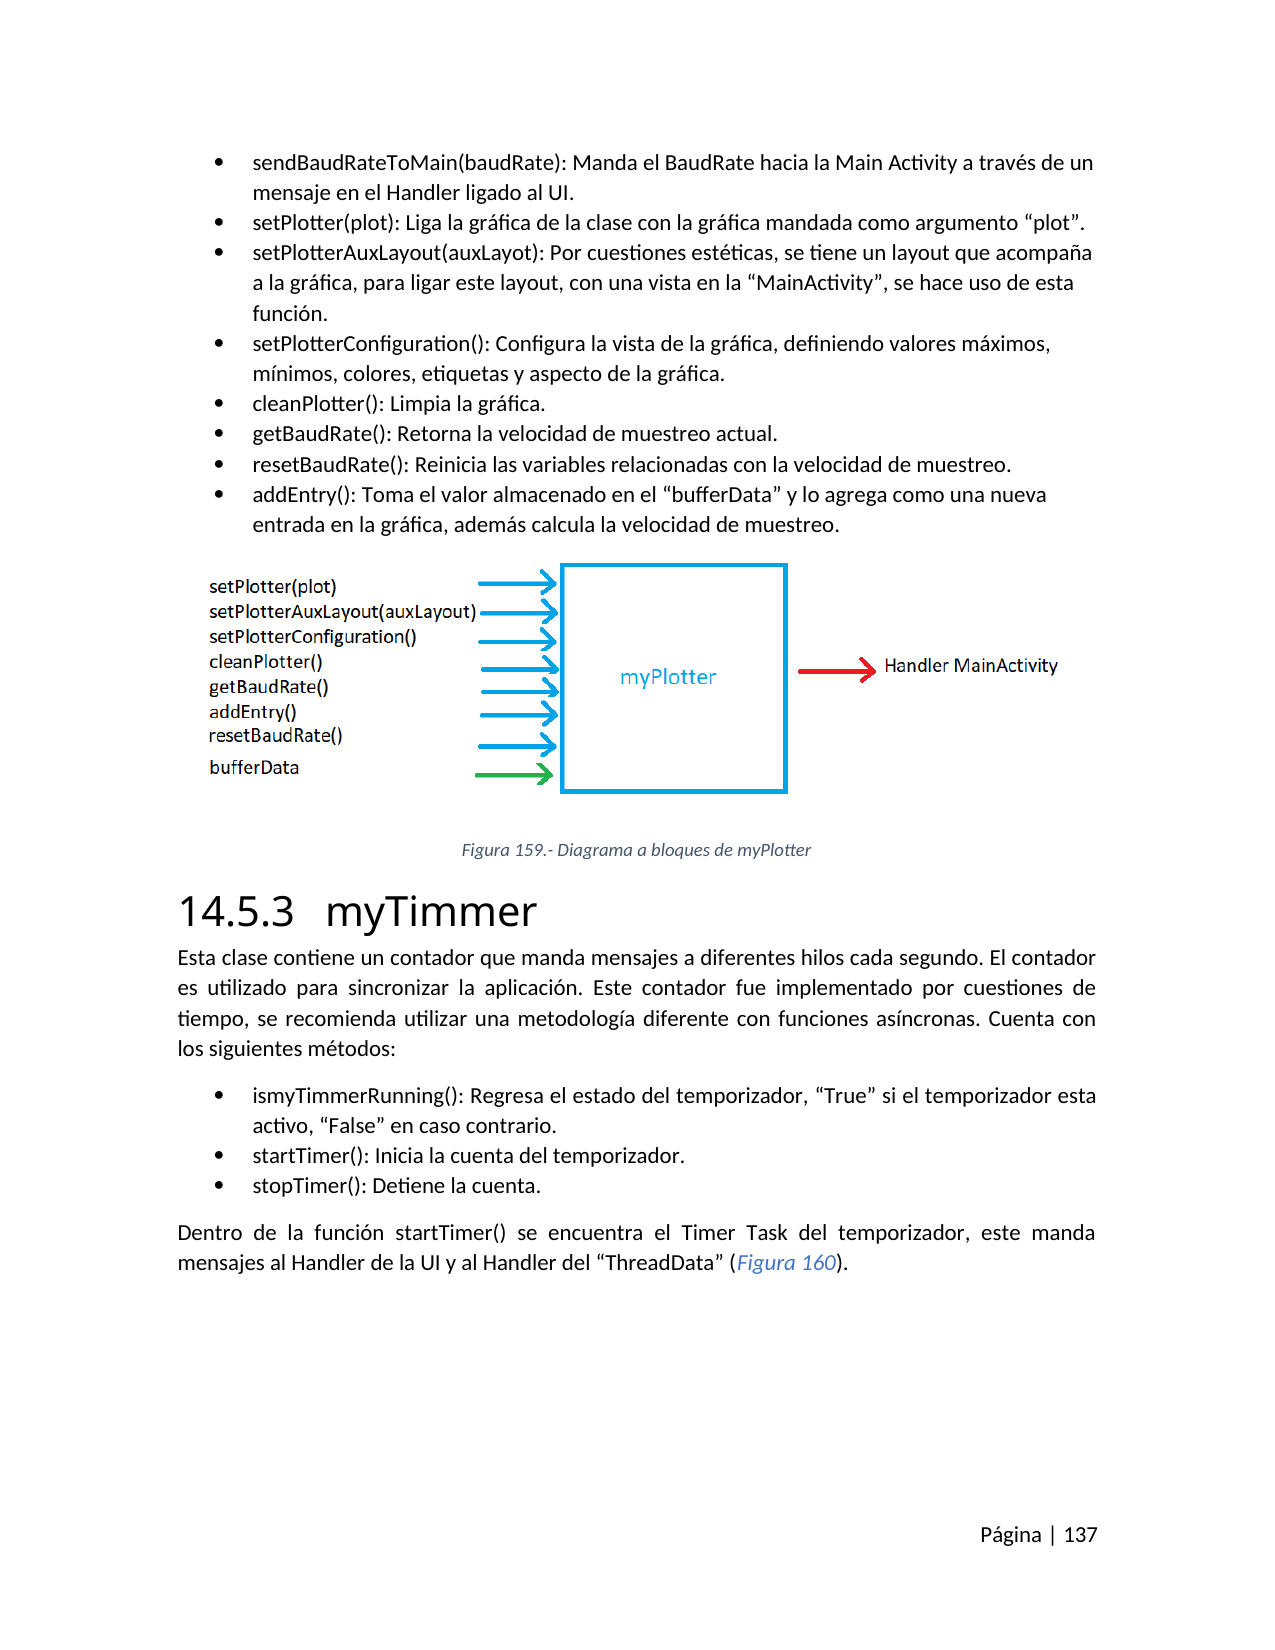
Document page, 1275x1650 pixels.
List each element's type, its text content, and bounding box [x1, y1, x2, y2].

list setPlotterConfiguration(): Configura la vista de la gráfica, definiendo valores máximos, mínimos, colores, etiquetas y aspecto de la gráfica. [215, 329, 1098, 387]
list sendBaudRateToMain(baudRate): Manda el BaudRate hacia la Main Activity a través de un mensaje en el Handler ligado al UI. [215, 148, 1098, 206]
subtitle myTimmer [177, 882, 1098, 939]
text Esta clase contiene un contador que manda mensajes a diferentes hilos cada segundo. El contador es utilizado para sincronizar la aplicación. Este contador fue implementado por cuestiones de tiempo, se recomienda utilizar una metodología diferente con funciones asíncronas. Cuenta con los siguientes métodos: [177, 943, 1098, 1062]
list stopTimer(): Detiene la cuenta. [215, 1171, 1098, 1199]
picture [177, 557, 1098, 820]
list setPlotter(plot): Liga la gráfica de la clase con la gráfica mandada como argumento “plot”. [215, 208, 1098, 236]
text Dentro de la función startTimer() se encuentra el Timer Task del temporizador, este manda mensajes al Handler de la UI y al Handler del “ThreadData” (Figura 167). [177, 1218, 1098, 1277]
list setPlotterAuxLayout(auxLayot): Por cuestiones estéticas, se tiene un layout que acompaña a la gráfica, para ligar este layout, con una vista en la “MainActivity”, se hace uso de esta función. [215, 238, 1098, 327]
list resetBaudRate(): Reinicia las variables relacionadas con la velocidad de muestreo. [215, 450, 1098, 478]
list cleanPlotter(): Limpia la gráfica. [215, 389, 1098, 417]
list addEntry(): Toma el valor almacenado en el “bufferData” y lo agrega como una nueva entrada en la gráfica, además calcula la velocidad de muestreo. [215, 480, 1098, 538]
list getBaudRate(): Retorna la velocidad de muestreo actual. [215, 419, 1098, 447]
list ismyTimmerRunning(): Regresa el estado del temporizador, “True” si el temporizador esta activo, “False” en caso contrario. [215, 1081, 1098, 1139]
list startTimer(): Inicia la cuenta del temporizador. [215, 1141, 1098, 1169]
